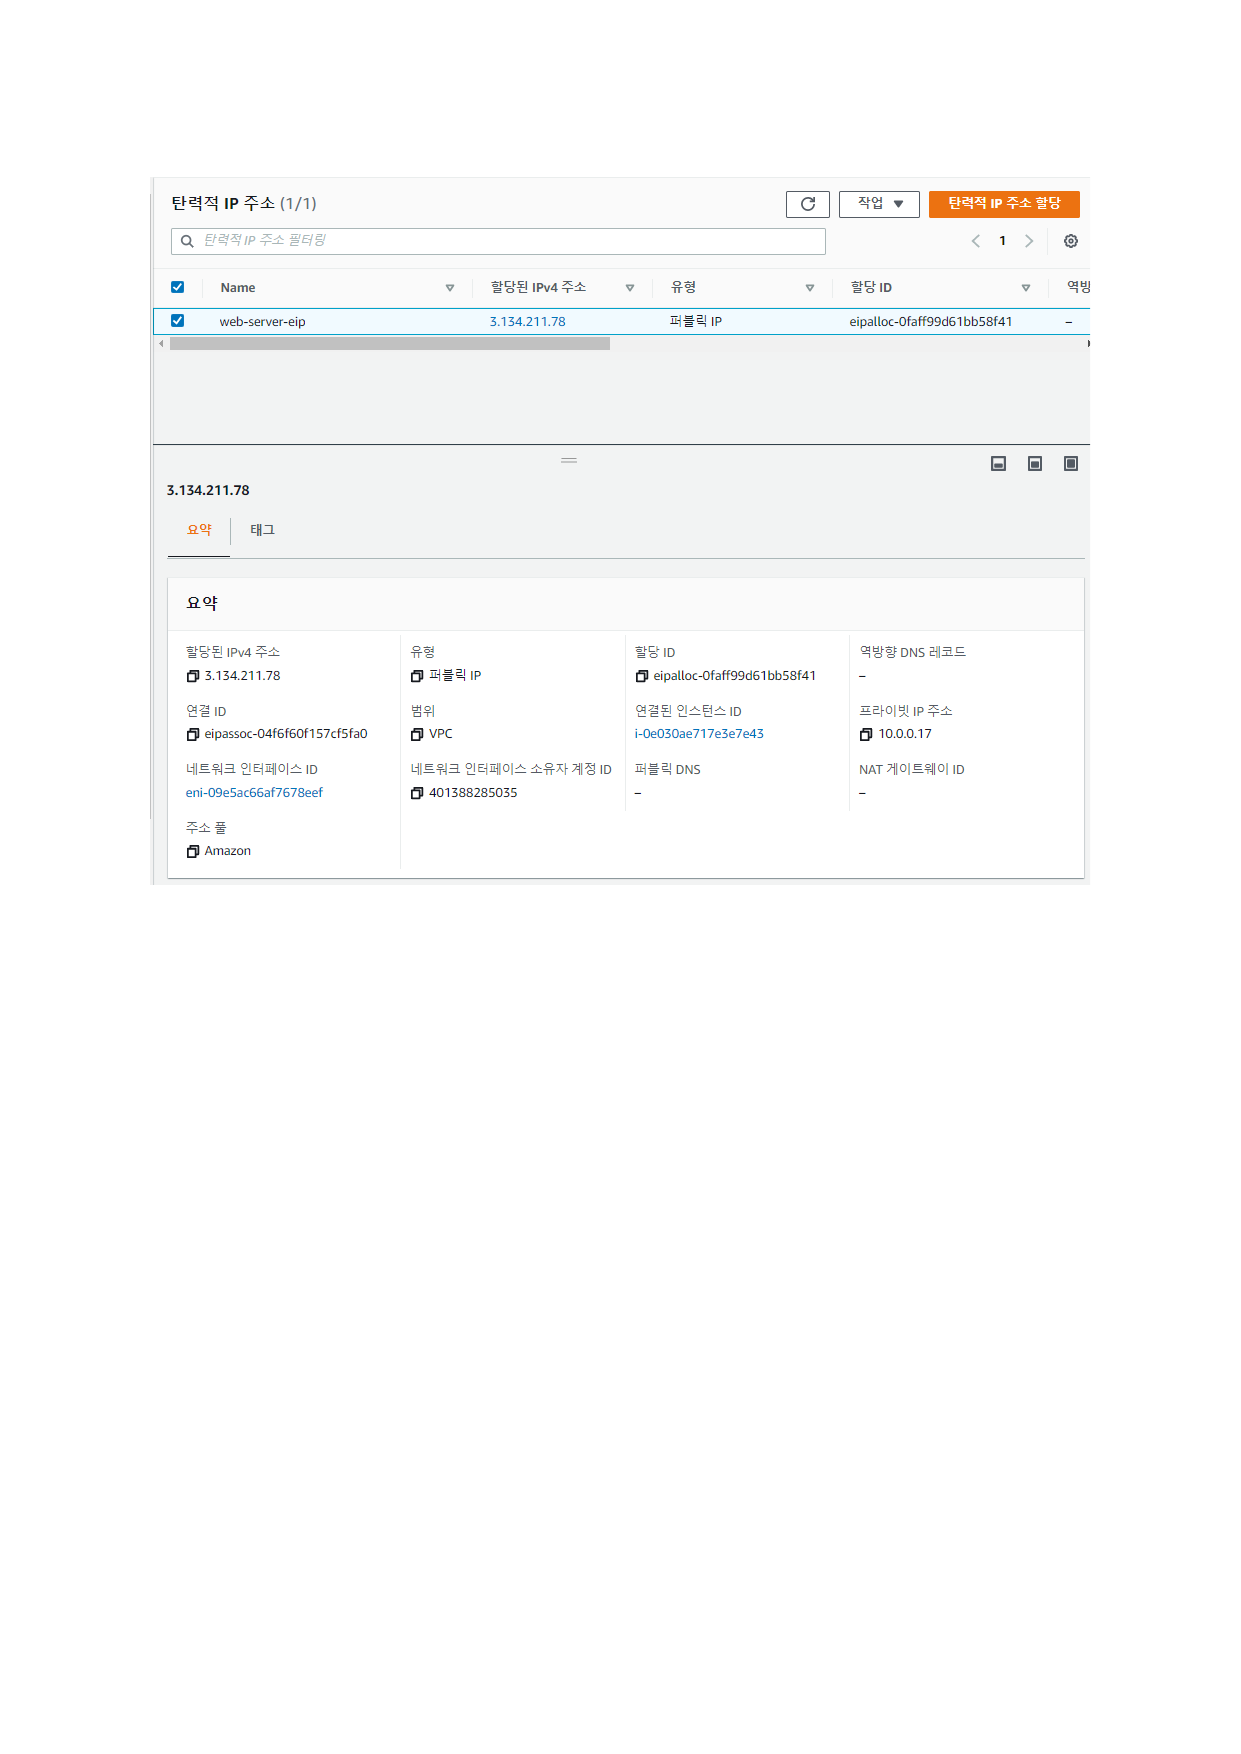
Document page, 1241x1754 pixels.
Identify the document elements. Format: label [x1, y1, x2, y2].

picture [150, 177, 1091, 885]
picture [155, 310, 1091, 333]
